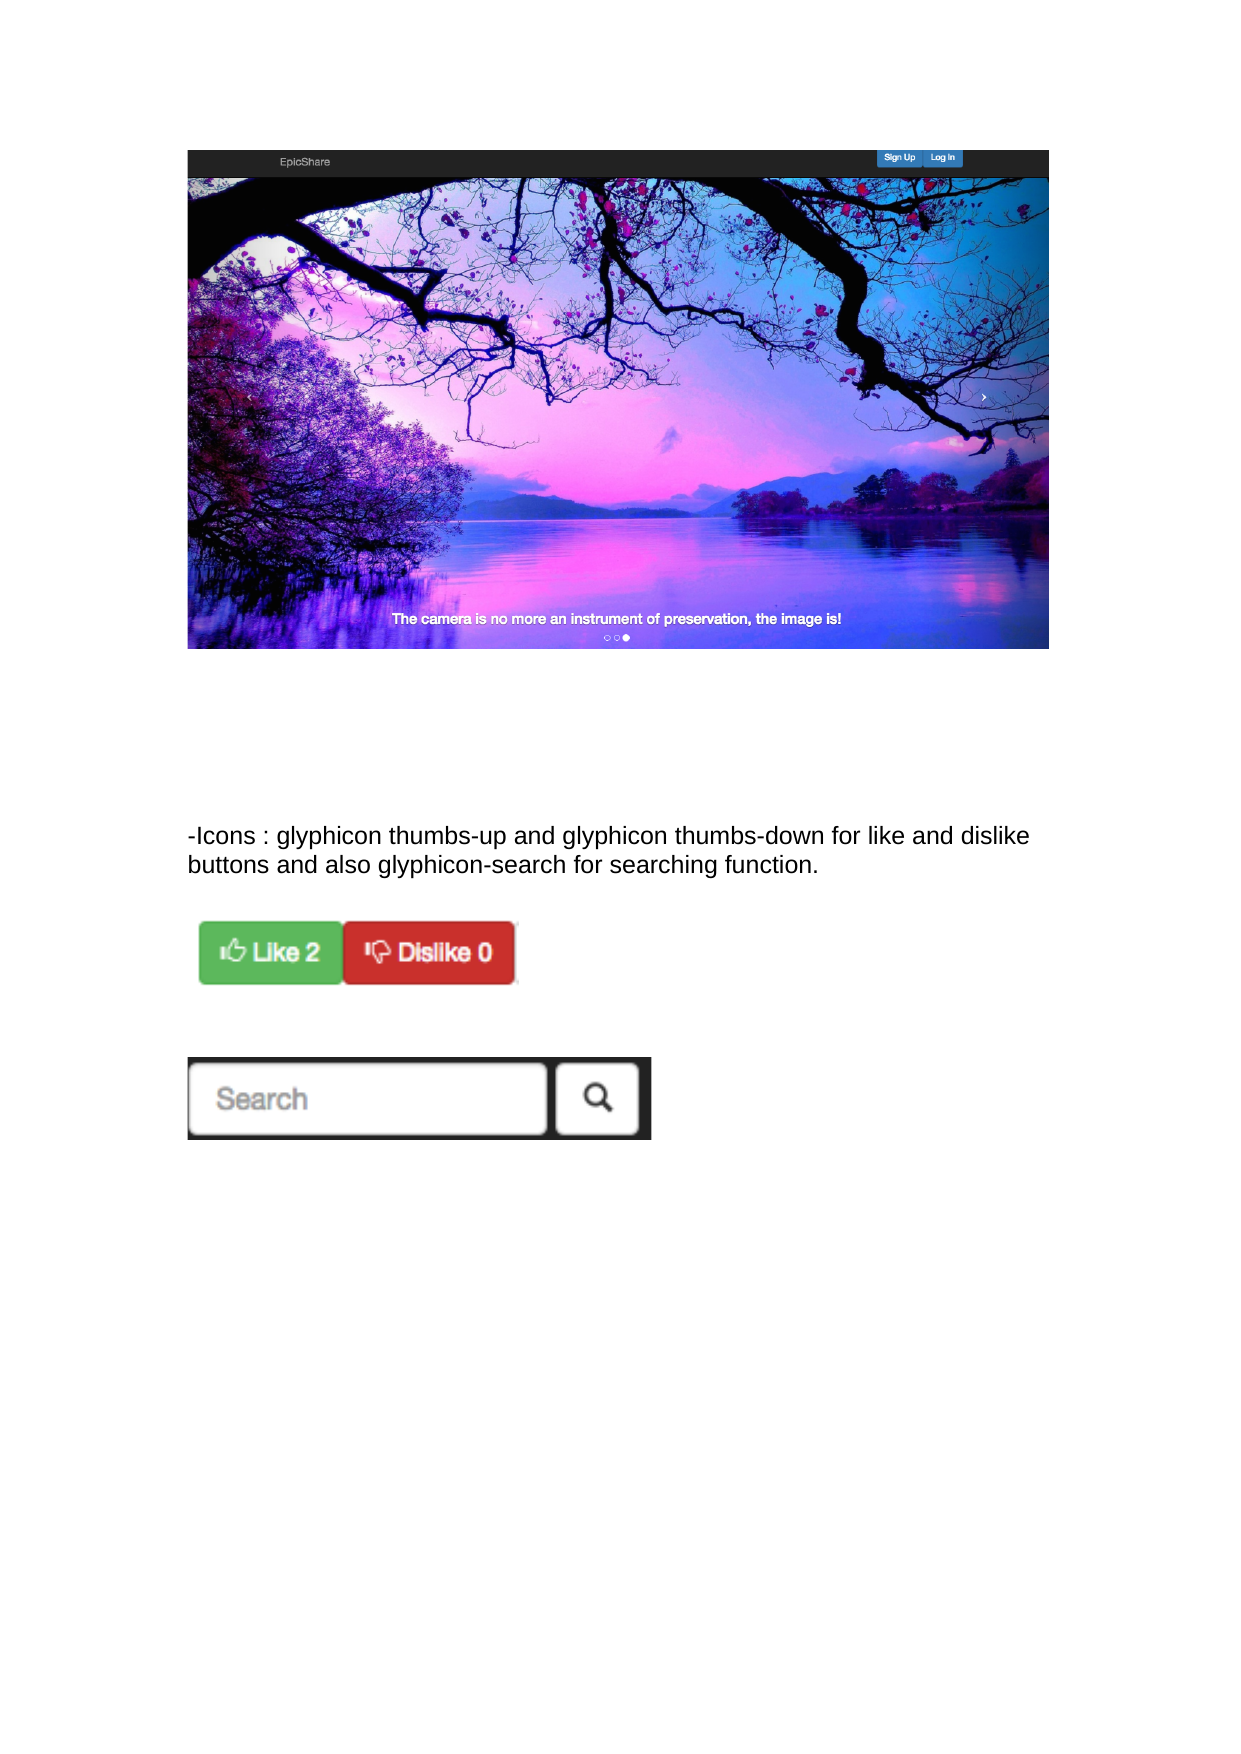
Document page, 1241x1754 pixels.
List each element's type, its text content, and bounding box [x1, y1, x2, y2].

picture [187, 907, 519, 1000]
text -Icons : glyphicon thumbs-up and glyphicon thumbs-down for like and dislike buttons and also glyphicon-search for searching function. [187, 821, 1053, 879]
picture [187, 1057, 652, 1140]
picture [187, 150, 1050, 649]
